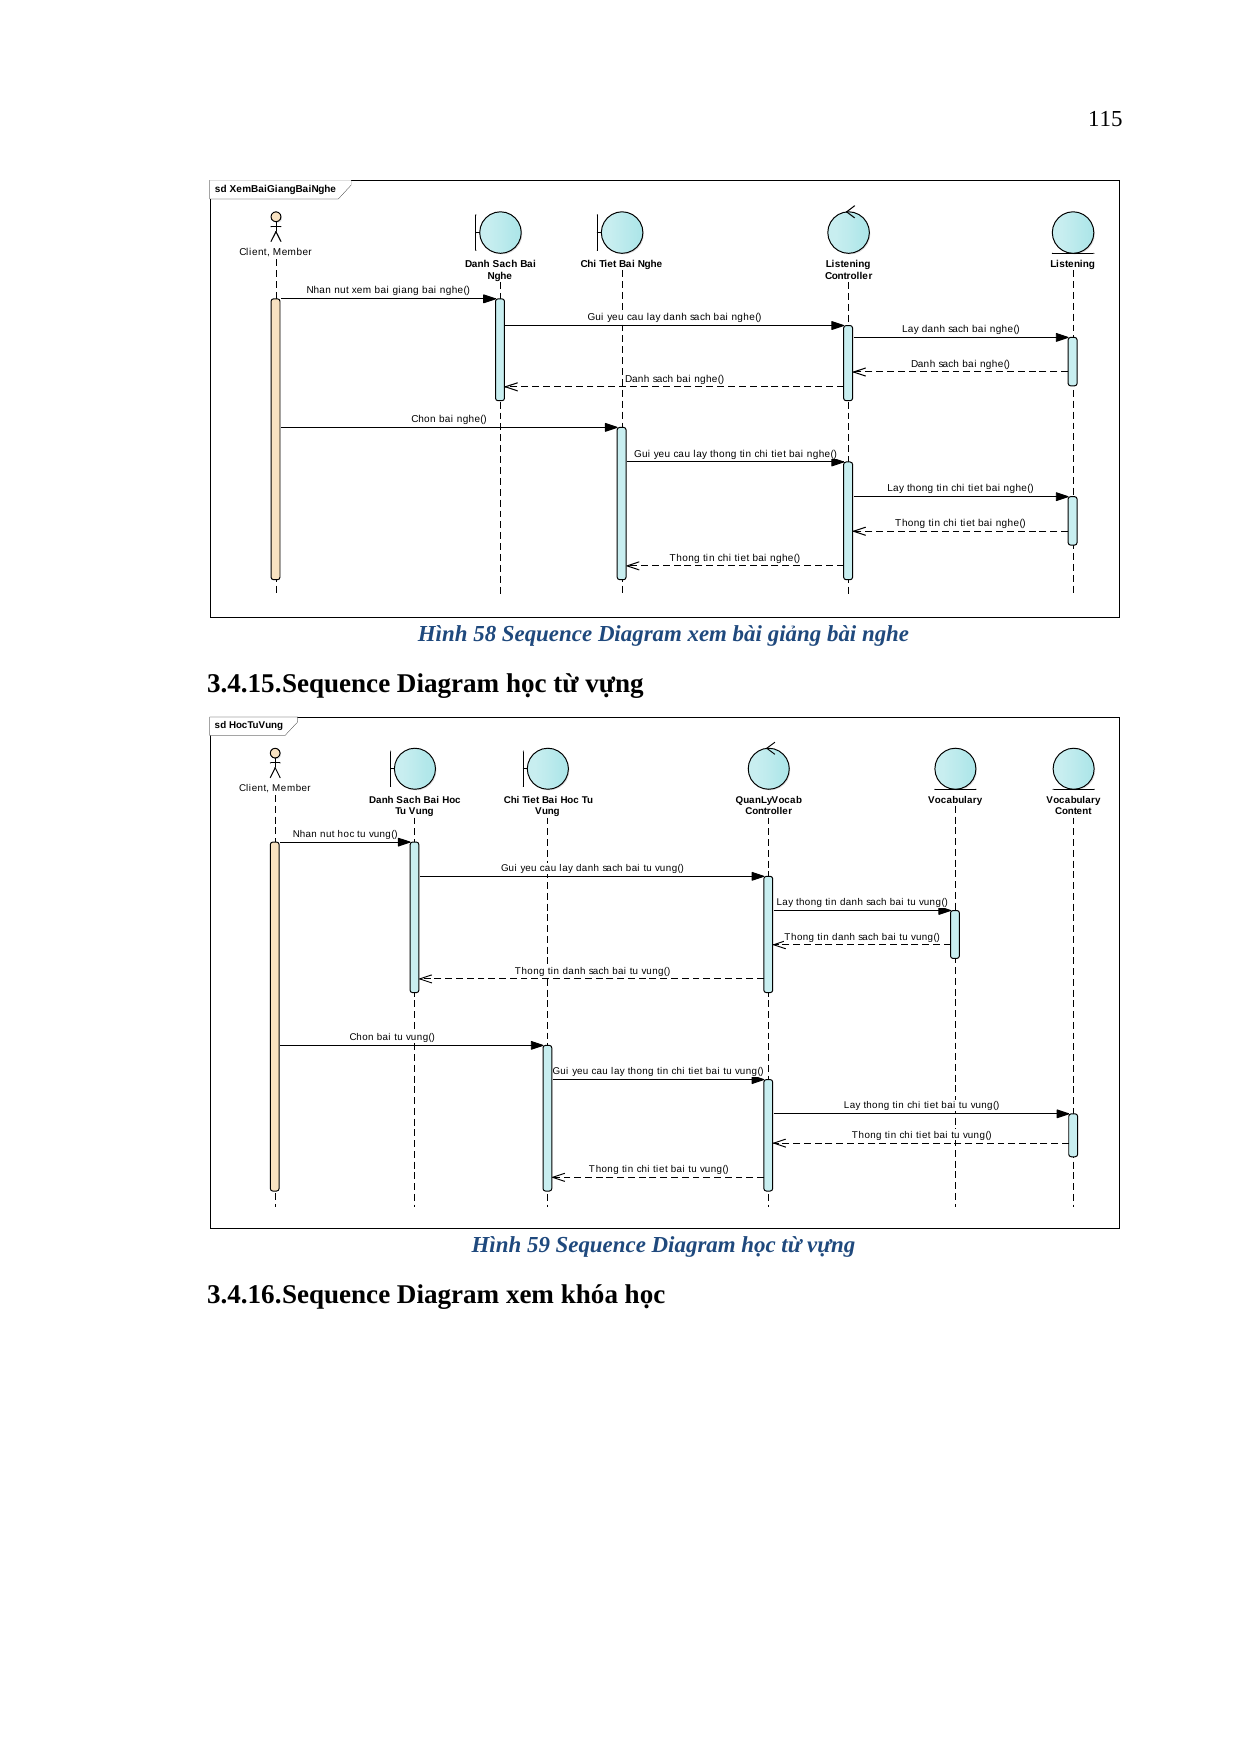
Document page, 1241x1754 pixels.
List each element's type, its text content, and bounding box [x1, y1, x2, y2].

text Hình 59 Sequence Diagram học từ vựng [207, 1231, 1122, 1257]
subtitle Sequence Diagram học từ vựng [207, 667, 1122, 698]
text Hình 58 Sequence Diagram xem bài giảng bài nghe [207, 620, 1122, 647]
subtitle Sequence Diagram xem khóa học [207, 1278, 1122, 1309]
